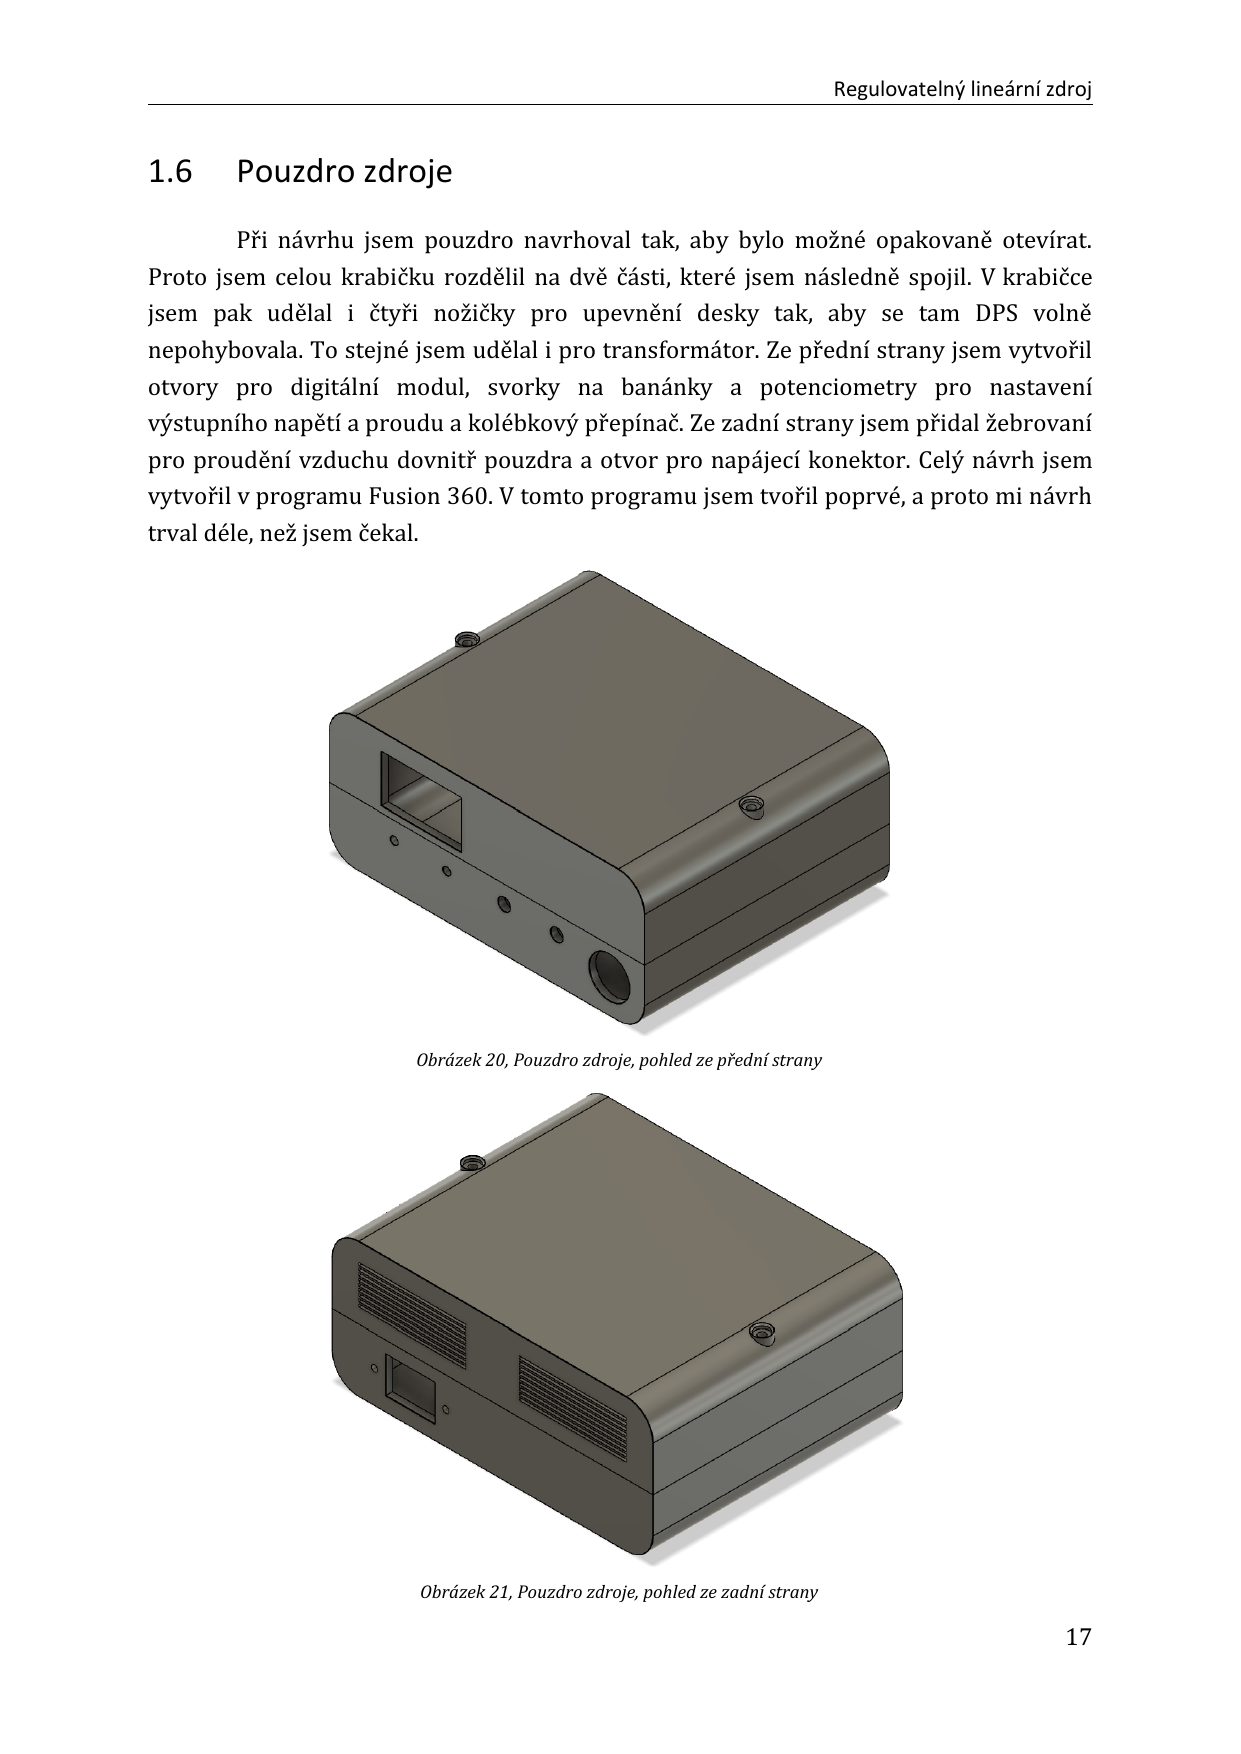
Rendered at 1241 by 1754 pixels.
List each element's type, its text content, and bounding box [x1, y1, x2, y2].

subtitle Pouzdro zdroje [148, 148, 1093, 191]
picture [295, 1091, 945, 1574]
picture [272, 553, 968, 1042]
text Obrázek 20, Pouzdro zdroje, pohled ze přední strany [148, 1049, 1093, 1071]
text Obrázek 21, Pouzdro zdroje, pohled ze zadní strany [148, 1580, 1093, 1602]
text Při návrhu jsem pouzdro navrhoval tak, aby bylo možné opakovaně otevírat. Proto jsem celou krabičku rozdělil na dvě části, které jsem následně spojil. V krabičce jsem pak udělal i čtyři nožičky pro upevnění desky tak, aby se tam DPS volně nepohybovala. To stejné jsem udělal i pro transformátor. Ze přední strany jsem vytvořil otvory pro digitální modul, svorky na banánky a potenciometry pro nastavení výstupního napětí a proudu a kolébkový přepínač. Ze zadní strany jsem přidal žebrovaní pro proudění vzduchu dovnitř pouzdra a otvor pro napájecí konektor. Celý návrh jsem vytvořil v programu Fusion 360. V tomto programu jsem tvořil poprvé, a proto mi návrh trval déle, než jsem čekal. [148, 225, 1093, 547]
